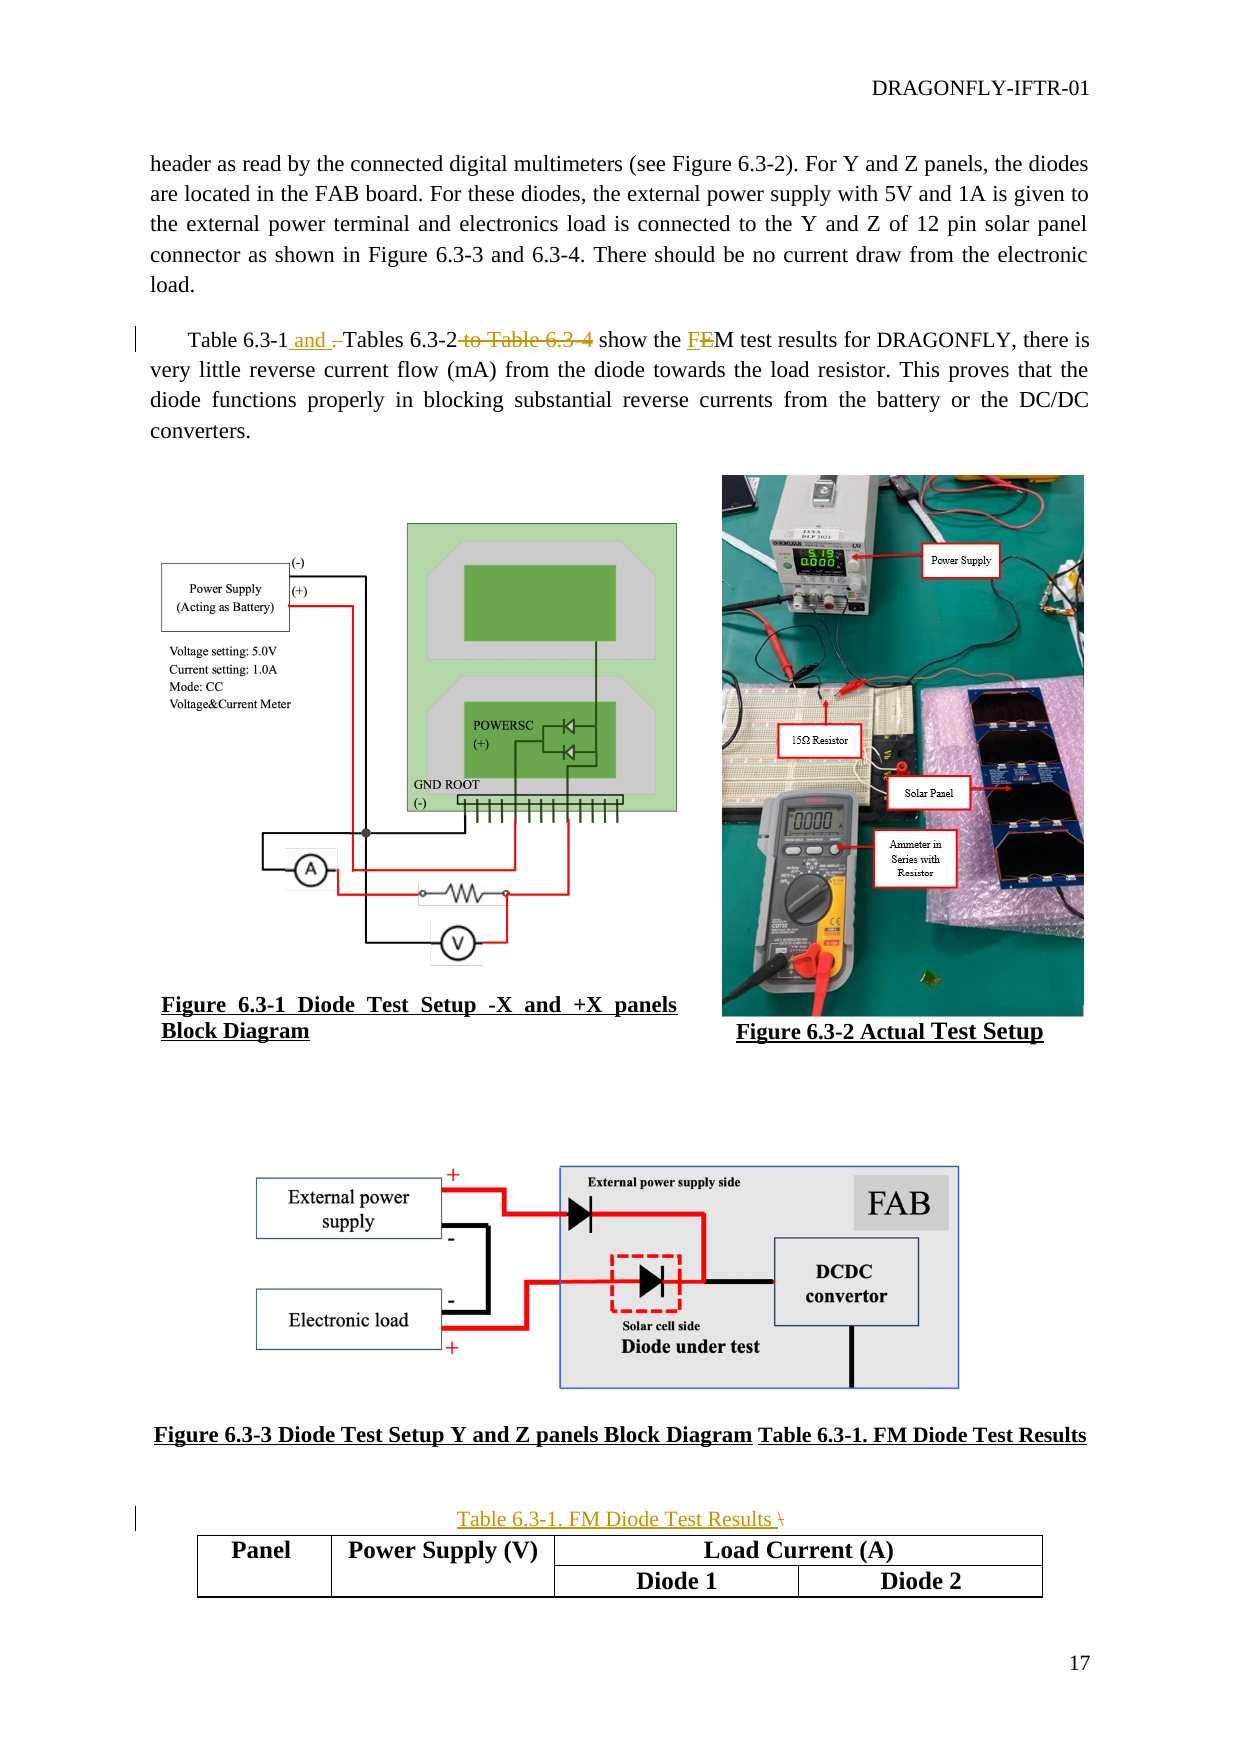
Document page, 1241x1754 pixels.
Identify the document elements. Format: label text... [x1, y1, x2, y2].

table_cell Diode 2 [799, 1566, 1042, 1596]
picture [719, 475, 1090, 1017]
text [150, 150, 1090, 297]
picture [161, 523, 677, 966]
table_header Panel ​ [198, 1536, 331, 1596]
table_header Load Current (A)​ [555, 1536, 1042, 1565]
table_header Figure 6.3-2 Actual Test Setup [689, 472, 1090, 1069]
picture [255, 1156, 985, 1392]
table_header Power Supply (V)​ [332, 1536, 554, 1596]
text Table 6.3-1Tables 6.3-2 show the M test results for DRAGONFLY, there is very little reverse current flow (mA) from the diode towards the load resistor. This proves that the diode functions properly in blocking substantial reverse currents from the battery or the DC/DC converters. [150, 326, 1090, 443]
table_cell Diode 1 [555, 1566, 798, 1596]
table_header Figure 6.3-1 Diode Test Setup -X and +X panels Block Diagram [150, 472, 689, 1069]
